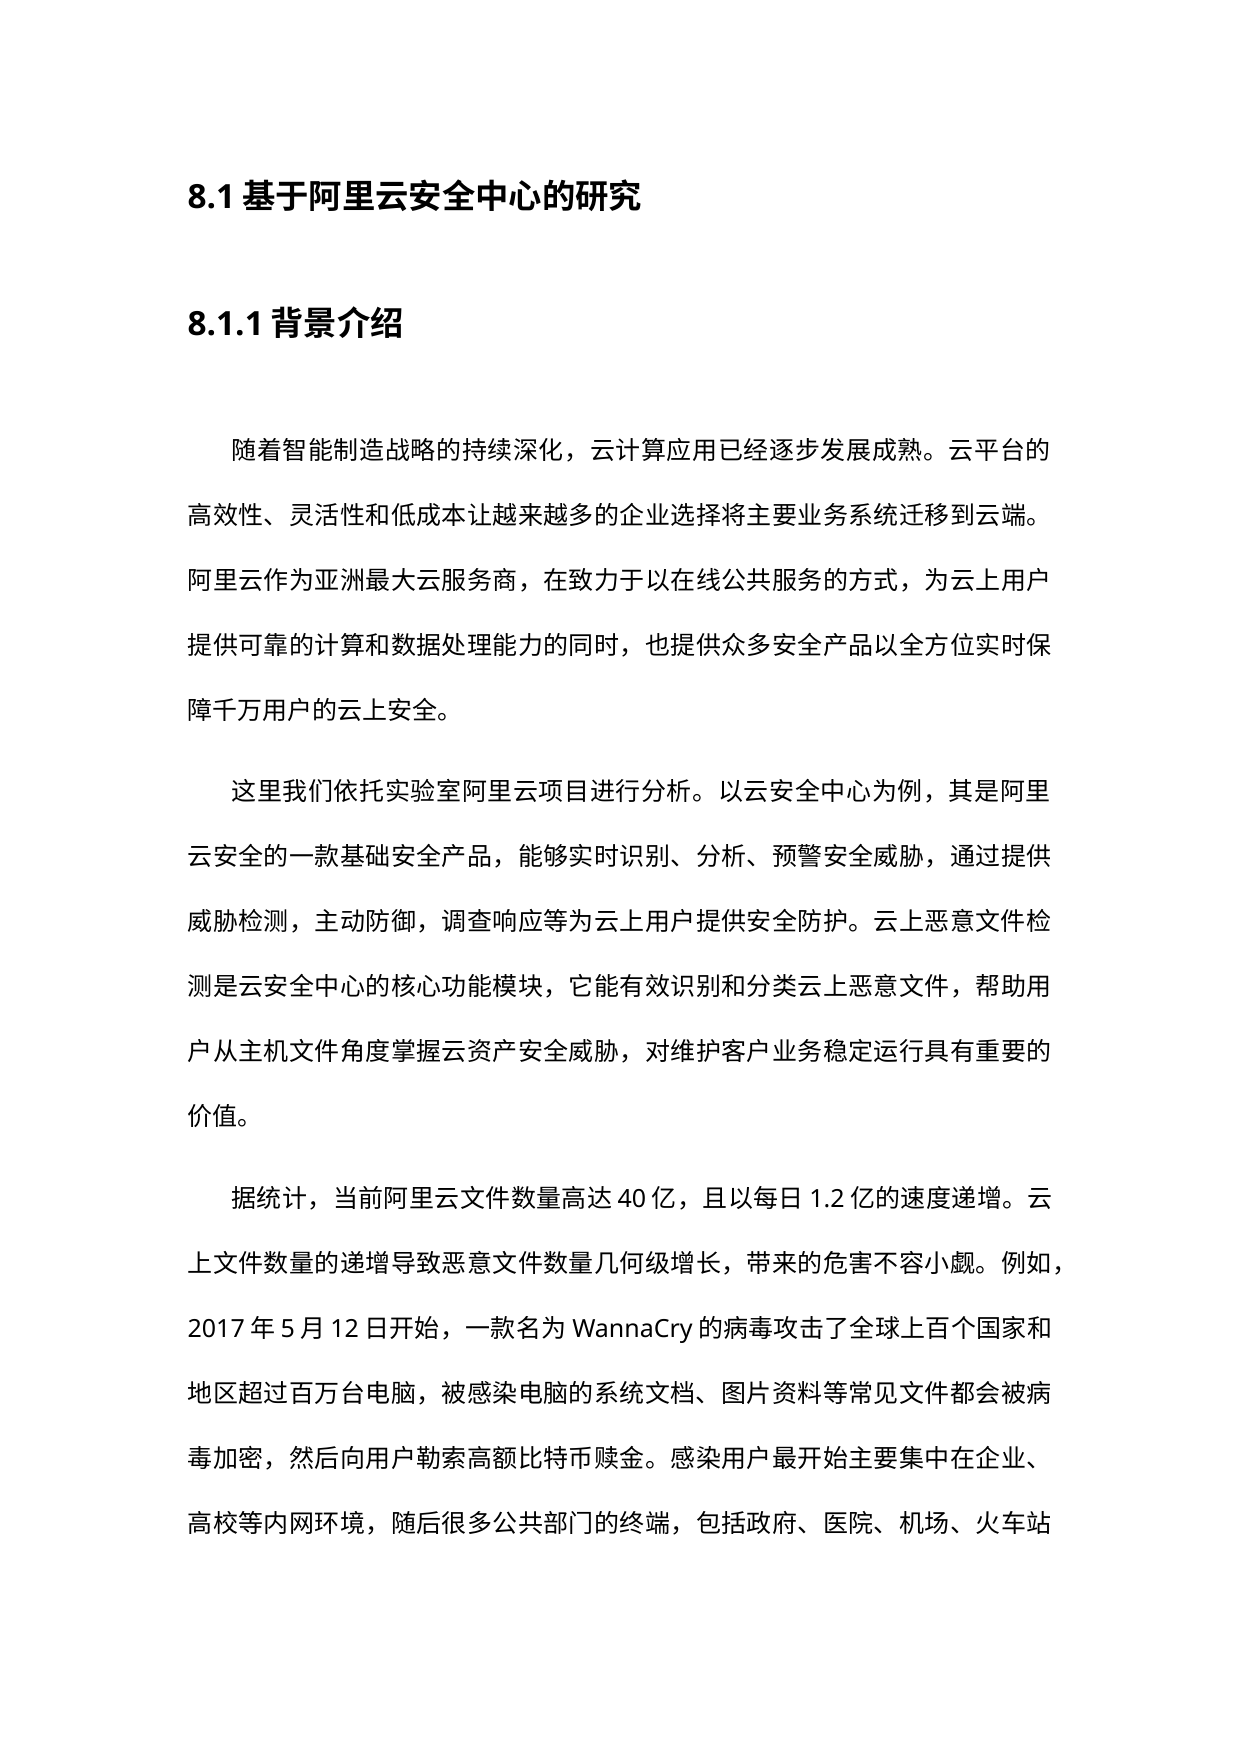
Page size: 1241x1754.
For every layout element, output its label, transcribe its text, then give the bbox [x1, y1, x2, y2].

subtitle 8.1基于阿里云安全中心的研究 [187, 162, 1053, 227]
text 随着智能制造战略的持续深化，云计算应用已经逐步发展成熟。云平台的高效性、灵活性和低成本让越来越多的企业选择将主要业务系统迁移到云端。阿里云作为亚洲最大云服务商，在致力于以在线公共服务的方式，为云上用户提供可靠的计算和数据处理能力的同时，也提供众多安全产品以全方位实时保障千万用户的云上安全。 [187, 416, 1053, 741]
subtitle 8.1.1背景介绍 [187, 289, 1053, 354]
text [187, 1164, 1053, 1554]
text 这里我们依托实验室阿里云项目进行分析。以云安全中心为例，其是阿里云安全的一款基础安全产品，能够实时识别、分析、预警安全威胁，通过提供威胁检测，主动防御，调查响应等为云上用户提供安全防护。云上恶意文件检测是云安全中心的核心功能模块，它能有效识别和分类云上恶意文件，帮助用户从主机文件角度掌握云资产安全威胁，对维护客户业务稳定运行具有重要的价值。 [187, 757, 1053, 1147]
